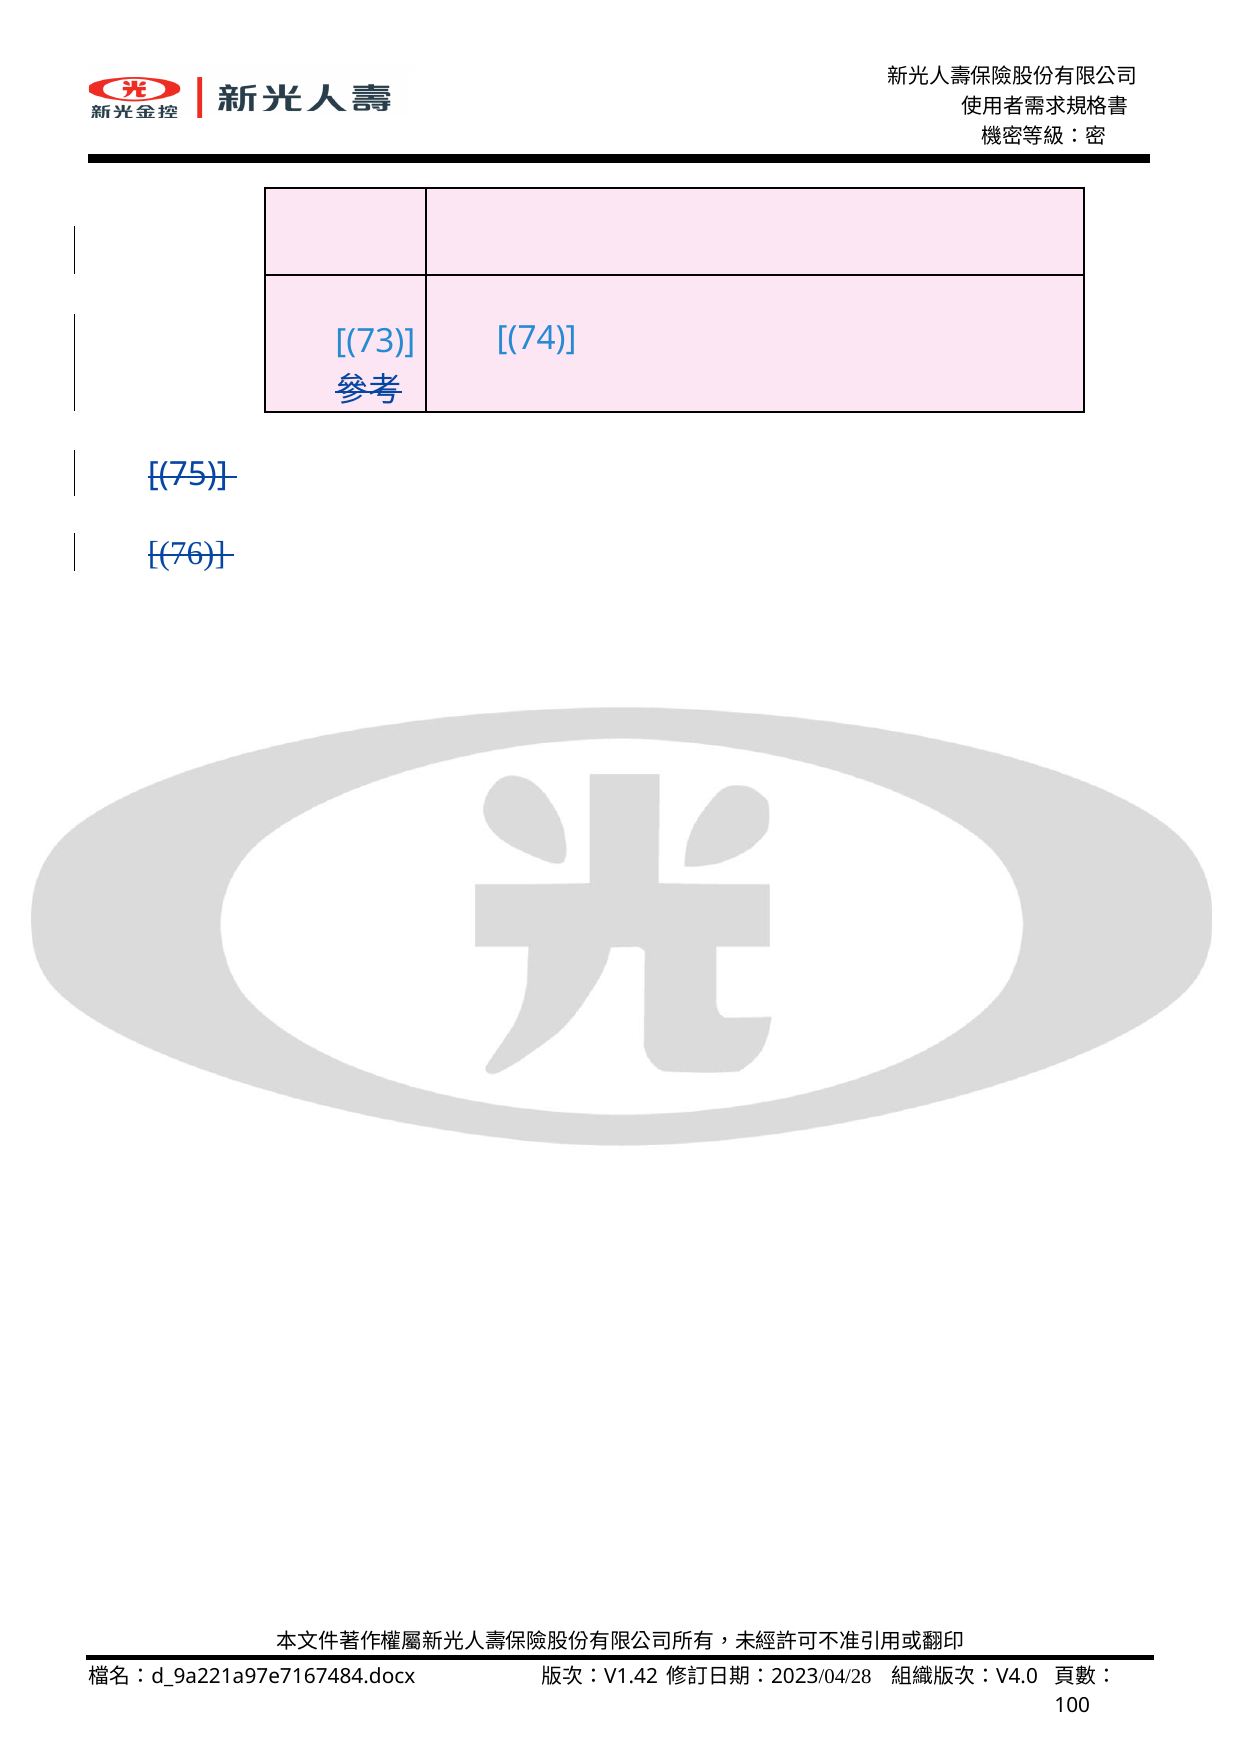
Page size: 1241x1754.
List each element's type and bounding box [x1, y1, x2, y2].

picture [25, 699, 1215, 1152]
picture [88, 61, 414, 118]
